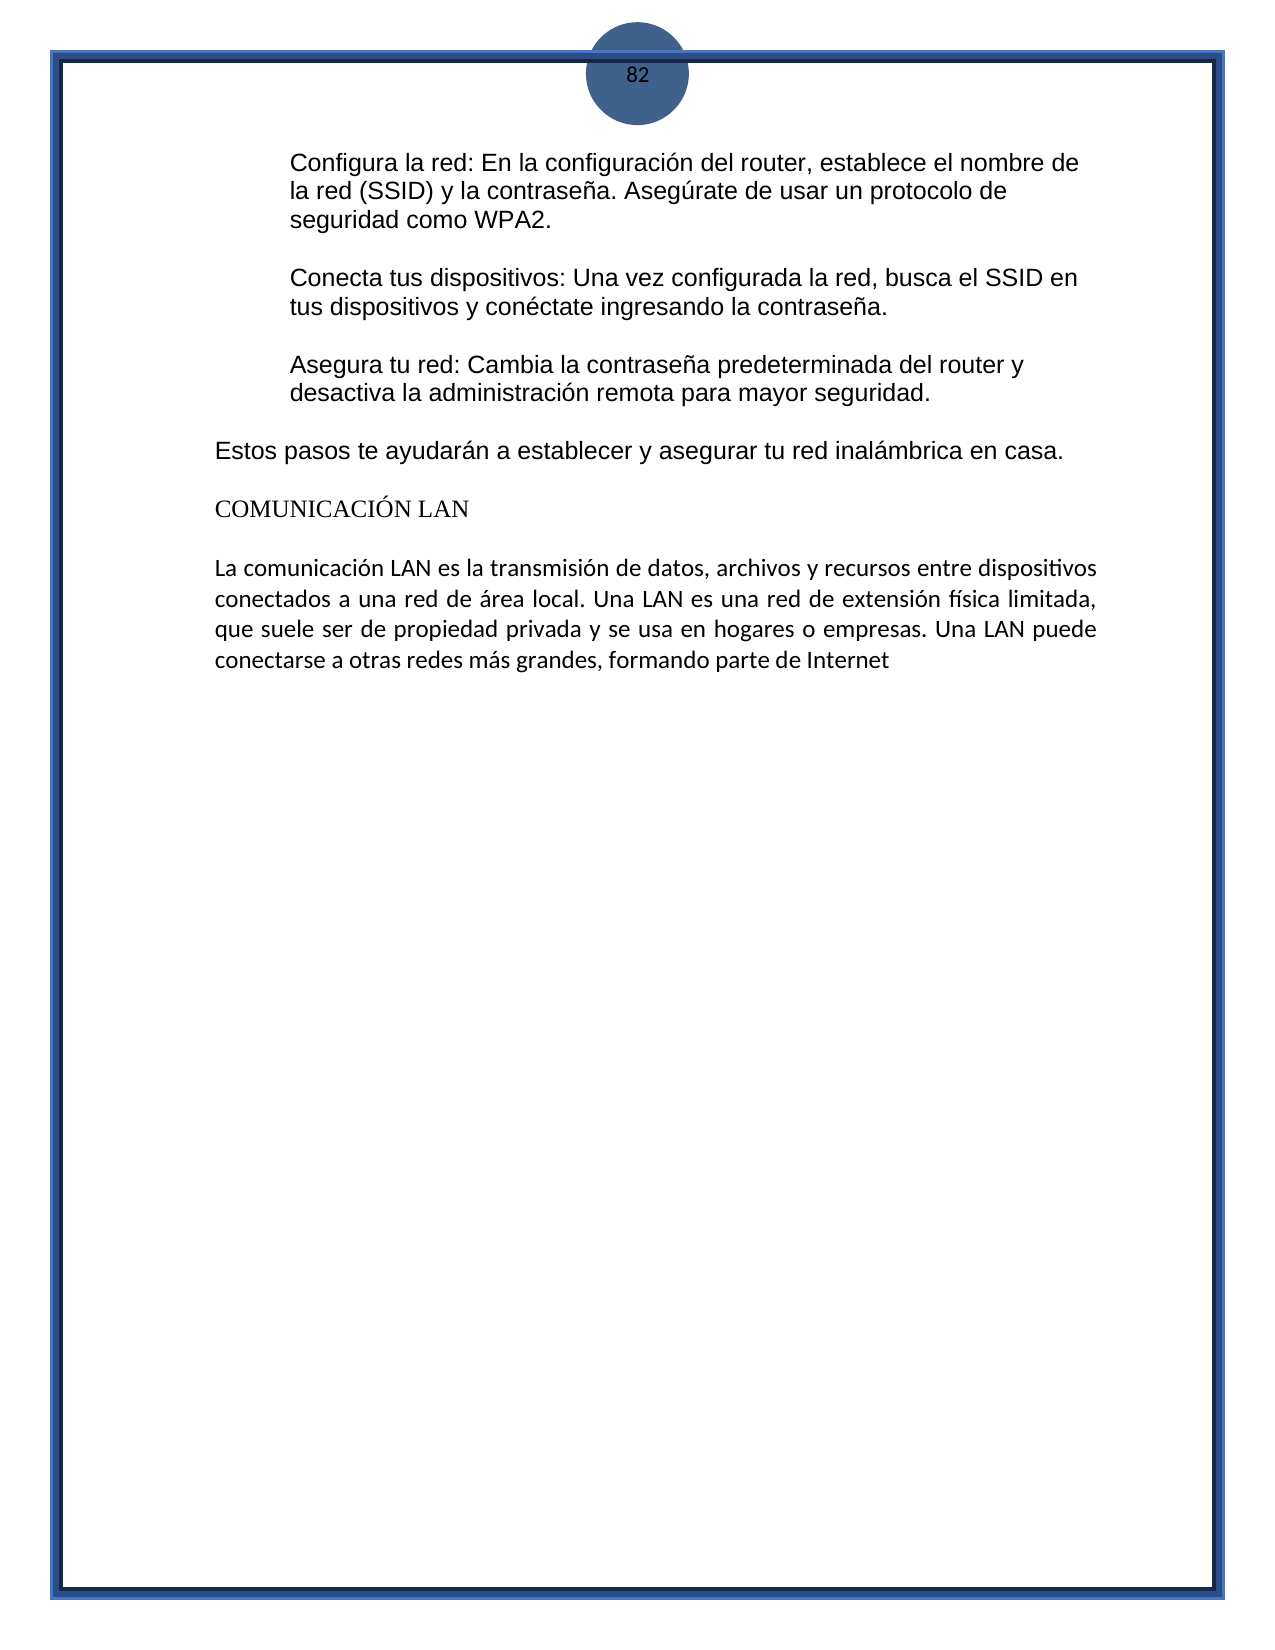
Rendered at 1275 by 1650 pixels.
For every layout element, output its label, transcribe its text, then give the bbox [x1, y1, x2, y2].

text Conecta tus dispositivos: Una vez configurada la red, busca el SSID en tus dispositivos y conéctate ingresando la contraseña. [289, 263, 1098, 321]
text Configura la red: En la configuración del router, establece el nombre de la red (SSID) y la contraseña. Asegúrate de usar un protocolo de seguridad como WPA2. [289, 148, 1098, 234]
text Estos pasos te ayudarán a establecer y asegurar tu red inalámbrica en casa. [214, 436, 1098, 465]
text Asegura tu red: Cambia la contraseña predeterminada del router y desactiva la administración remota para mayor seguridad. [289, 350, 1098, 407]
text COMUNICACIÓN LAN [214, 494, 1098, 523]
text La comunicación LAN es la transmisión de datos, archivos y recursos entre dispositivos conectados a una red de área local. Una LAN es una red de extensión física limitada, que suele ser de propiedad privada y se usa en hogares o empresas. Una LAN puede conectarse a otras redes más grandes, formando parte de Internet [214, 552, 1098, 674]
